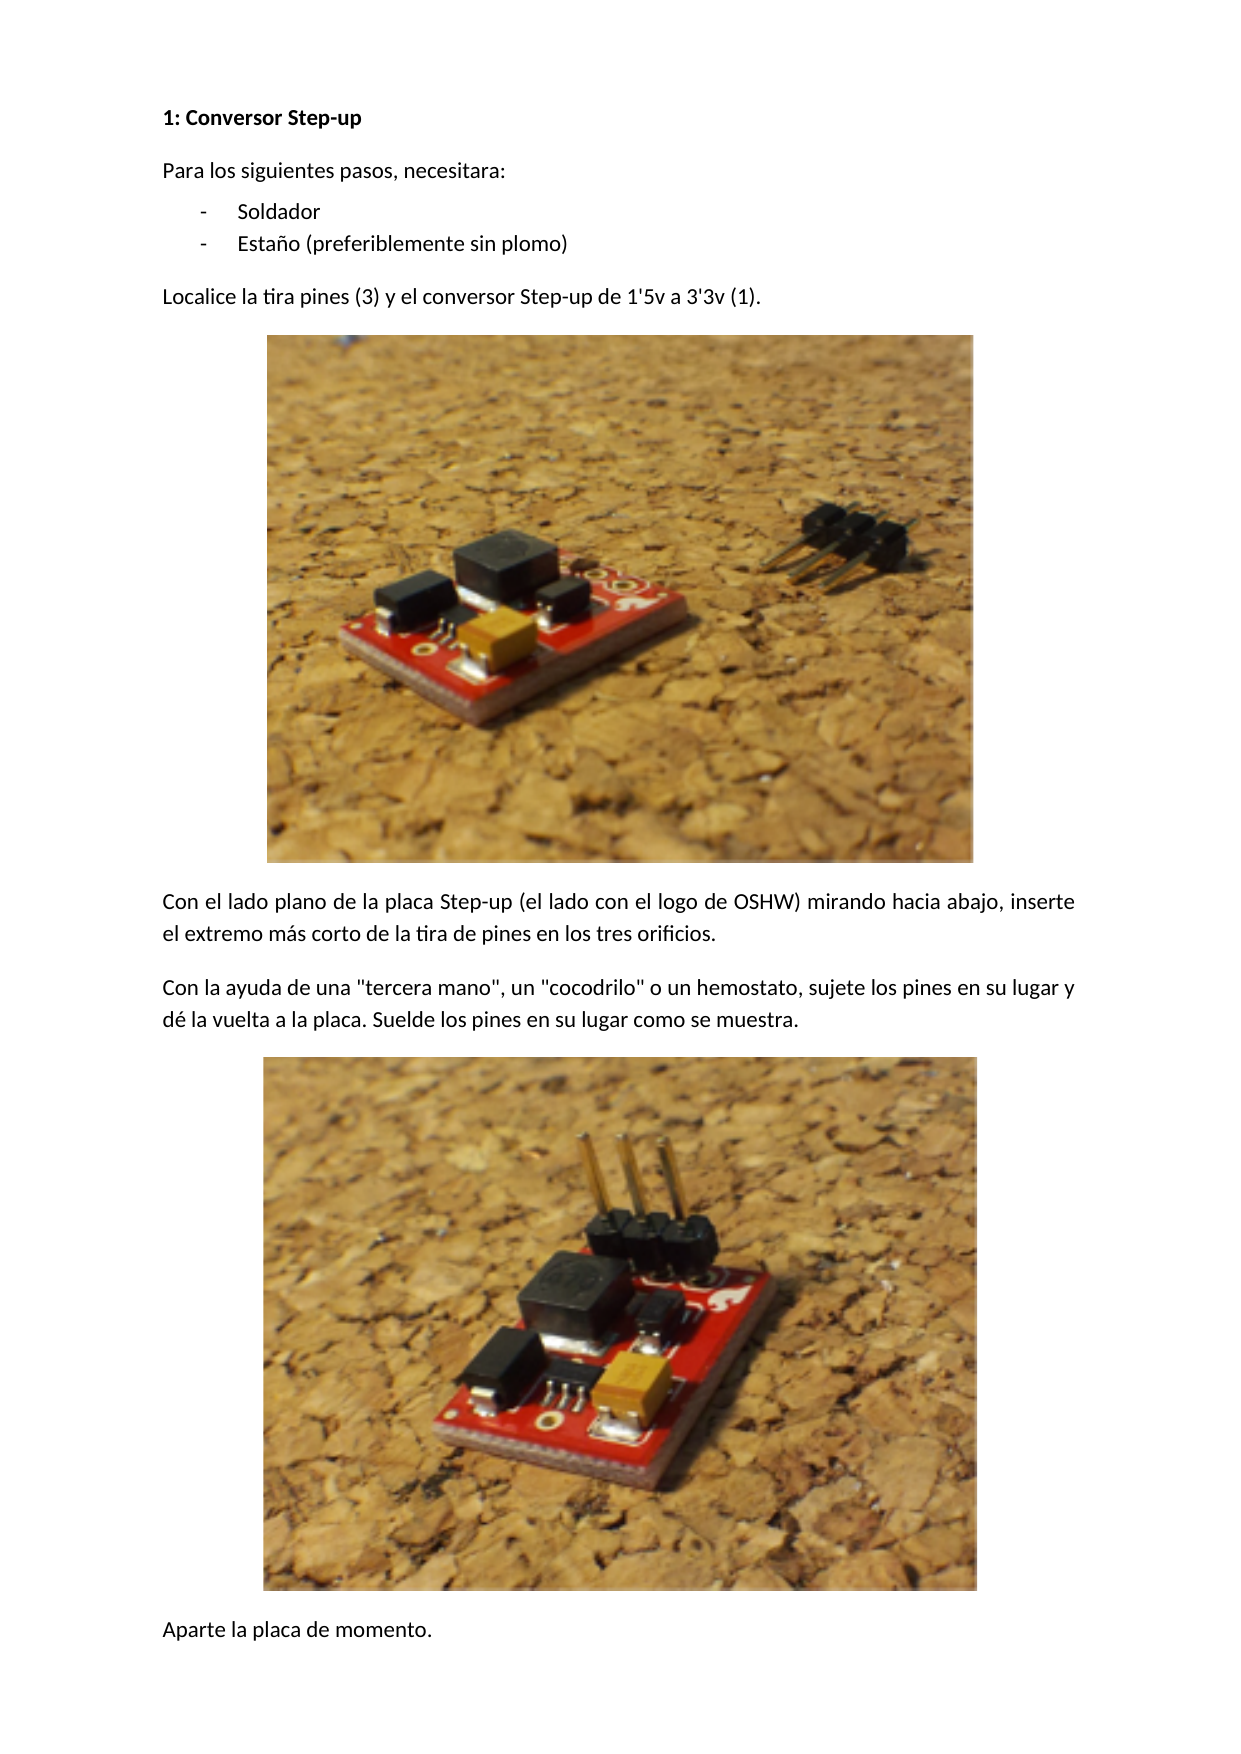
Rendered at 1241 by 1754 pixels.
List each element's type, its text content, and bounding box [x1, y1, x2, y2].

text Aparte la placa de momento. [162, 1616, 1078, 1644]
text 1: Conversor Step-up [162, 103, 1078, 131]
picture [267, 335, 974, 863]
list Estaño (preferiblemente sin plomo) [200, 229, 1078, 257]
list Soldador [200, 197, 1078, 225]
picture [263, 1057, 978, 1591]
text Con el lado plano de la placa Step-up (el lado con el logo de OSHW) mirando hacia abajo, inserte el extremo más corto de la tira de pines en los tres orificios. [162, 887, 1078, 948]
text Para los siguientes pasos, necesitara: [162, 156, 1078, 184]
text Con la ayuda de una "tercera mano", un "cocodrilo" o un hemostato, sujete los pines en su lugar y dé la vuelta a la placa. Suelde los pines en su lugar como se muestra. [162, 973, 1078, 1033]
text Localice la tira pines (3) y el conversor Step-up de 1'5v a 3'3v (1). [162, 282, 1078, 310]
